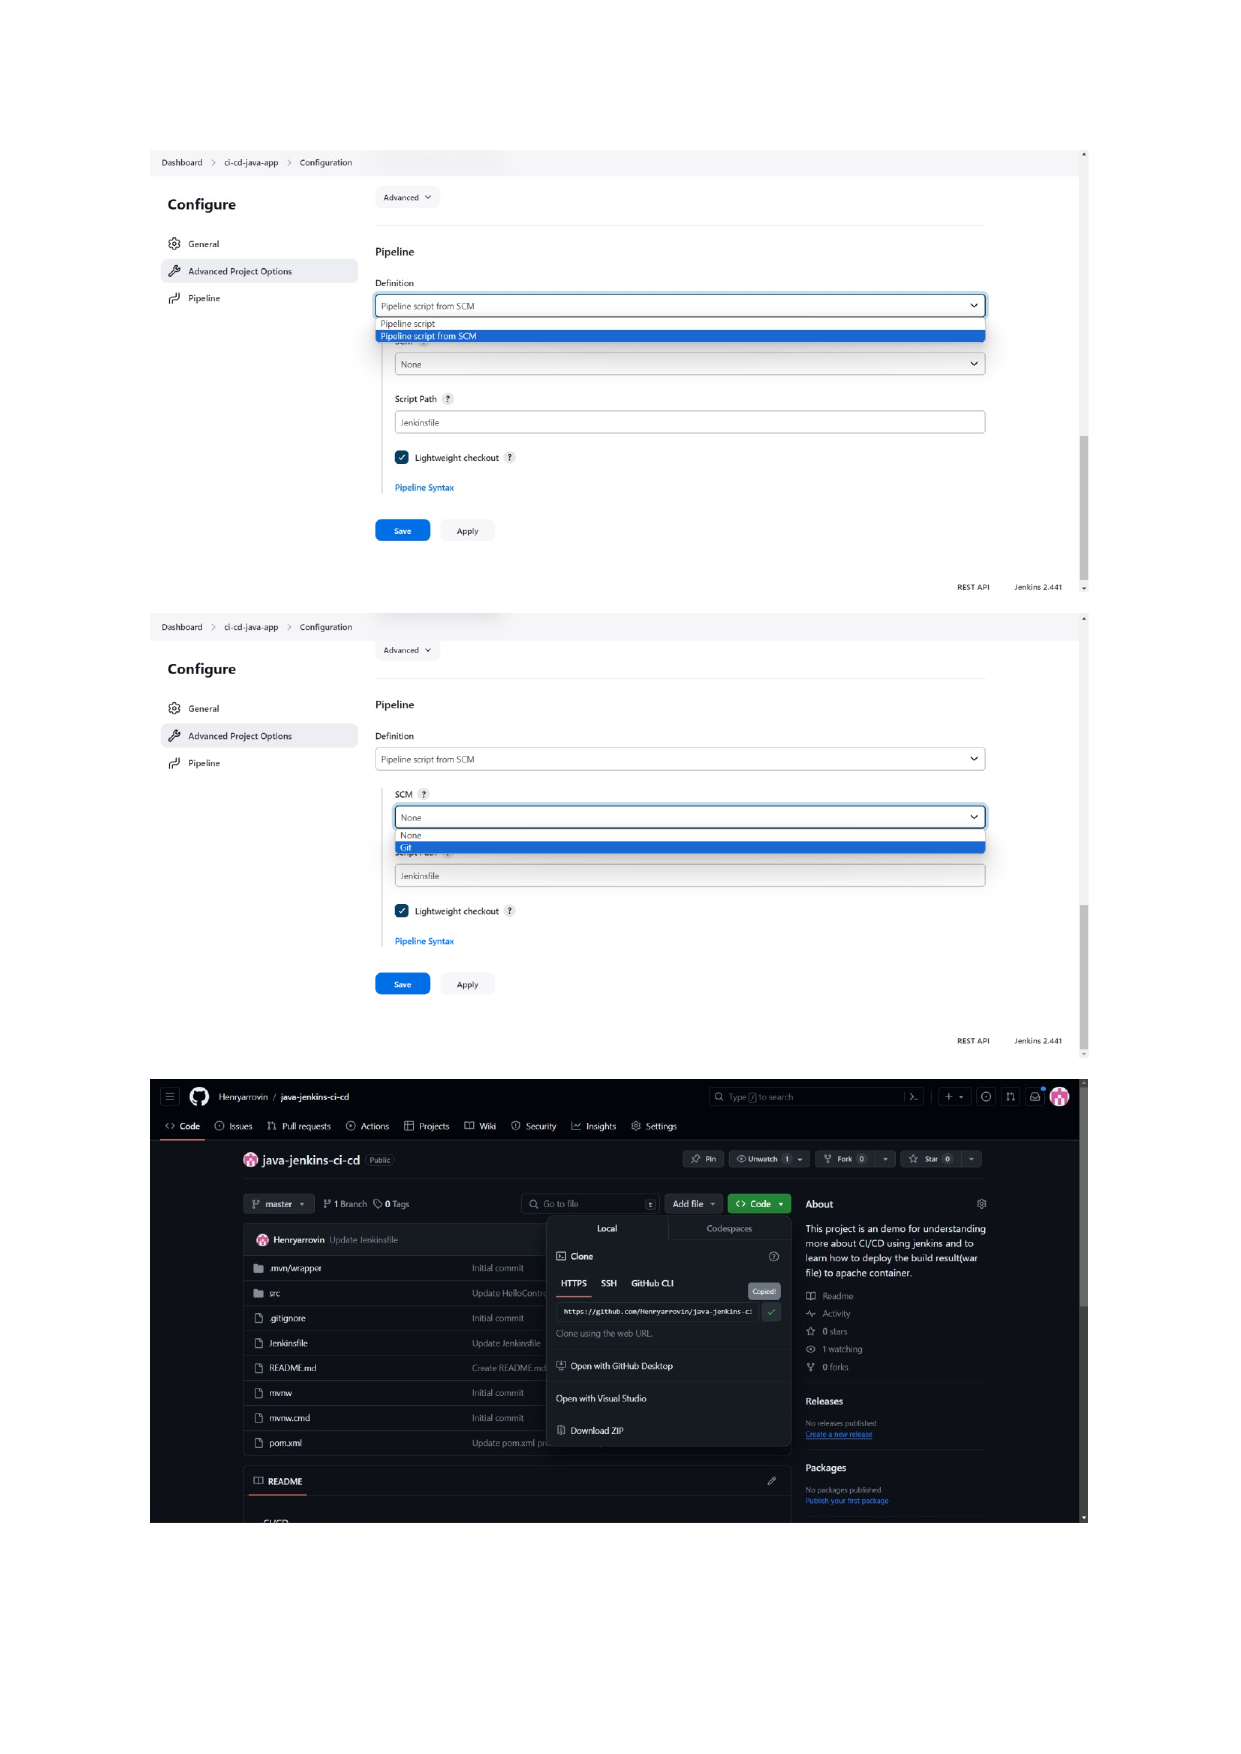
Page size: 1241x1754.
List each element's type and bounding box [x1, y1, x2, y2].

picture [150, 1079, 1088, 1523]
picture [150, 150, 1089, 592]
picture [150, 613, 1089, 1058]
